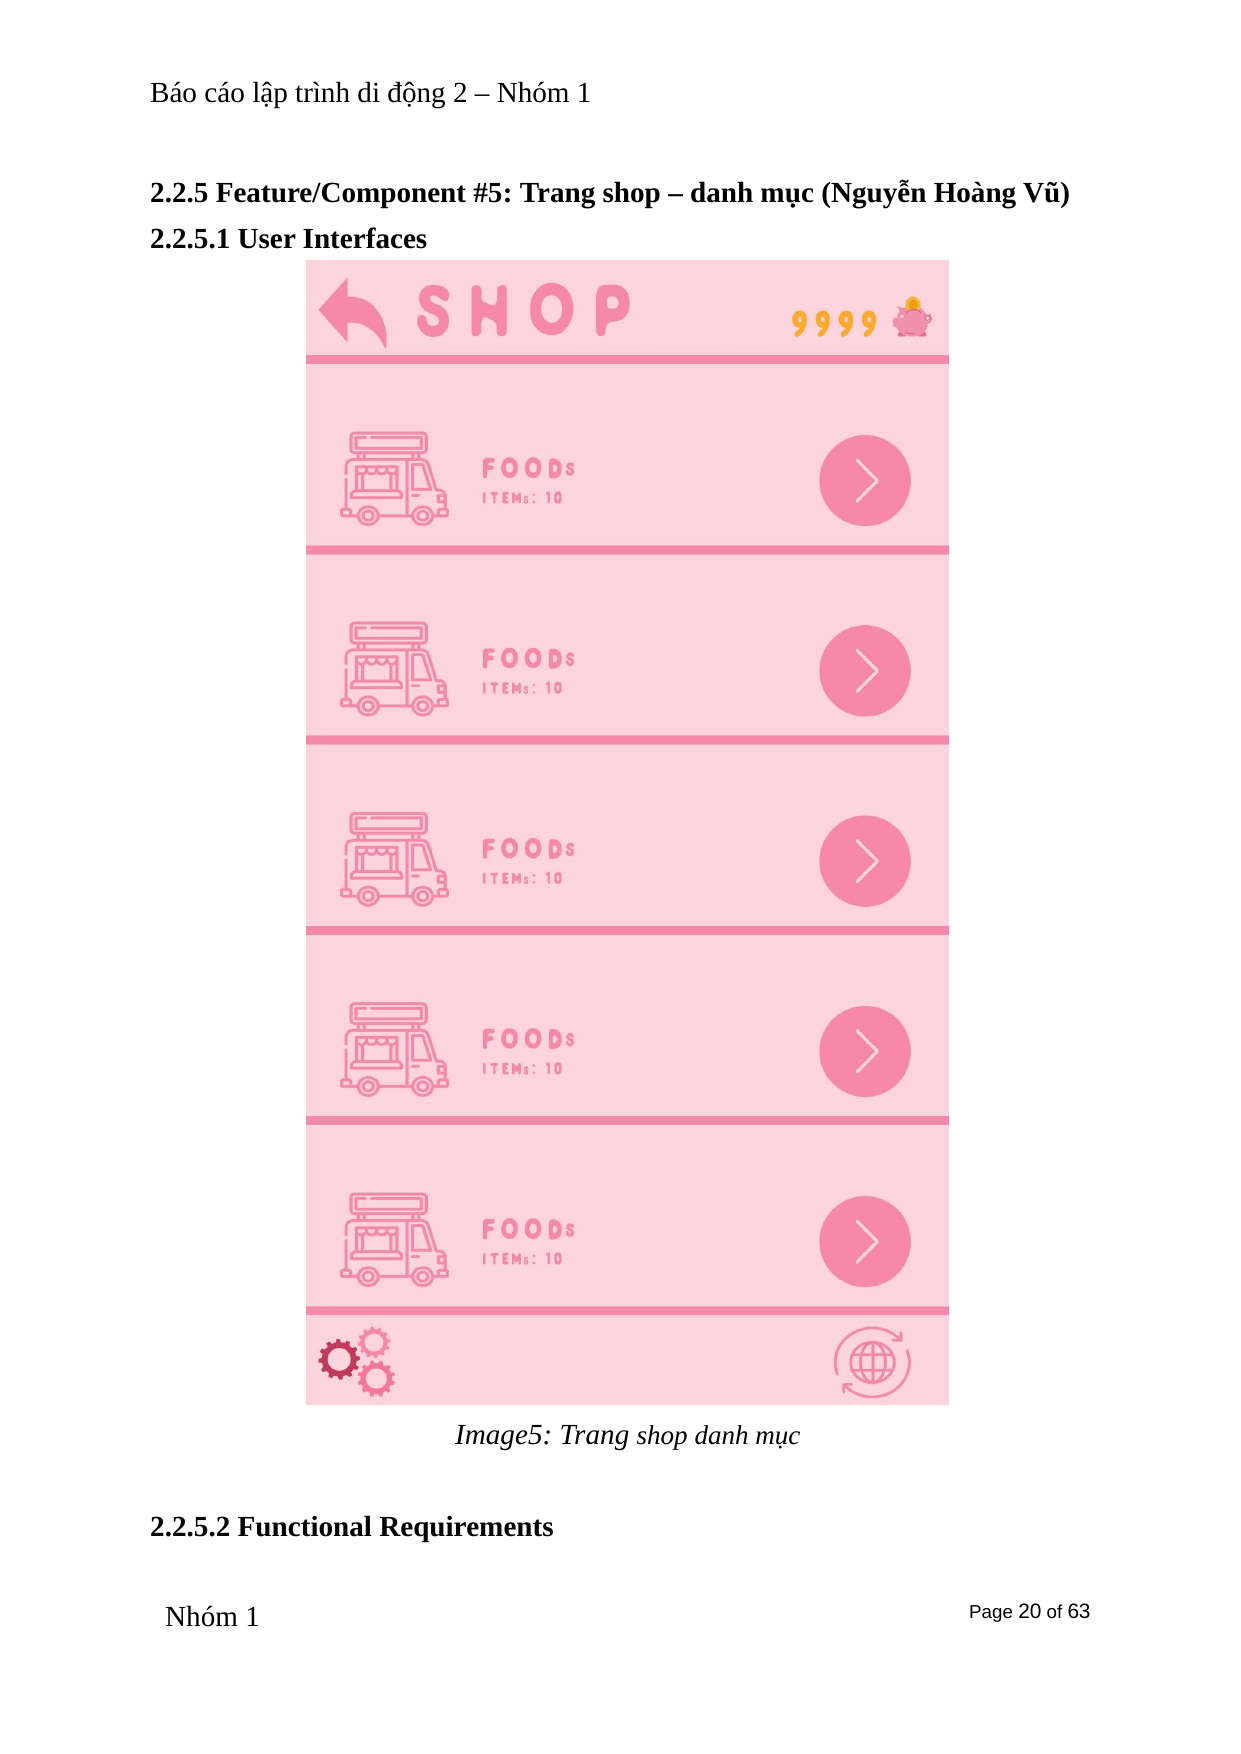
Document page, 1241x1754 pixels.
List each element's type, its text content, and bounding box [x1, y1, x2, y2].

picture [306, 260, 950, 1405]
subtitle 2.2.5.1 User Interfaces [150, 221, 1090, 254]
subtitle 2.2.5.2 Functional Requirements [150, 1509, 1090, 1542]
text Image5: Trang shop danh mục [165, 1417, 1090, 1450]
subtitle 2.2.5 Feature/Component #5: Trang shop – danh mục (Nguyễn Hoàng Vũ) [150, 175, 1090, 208]
